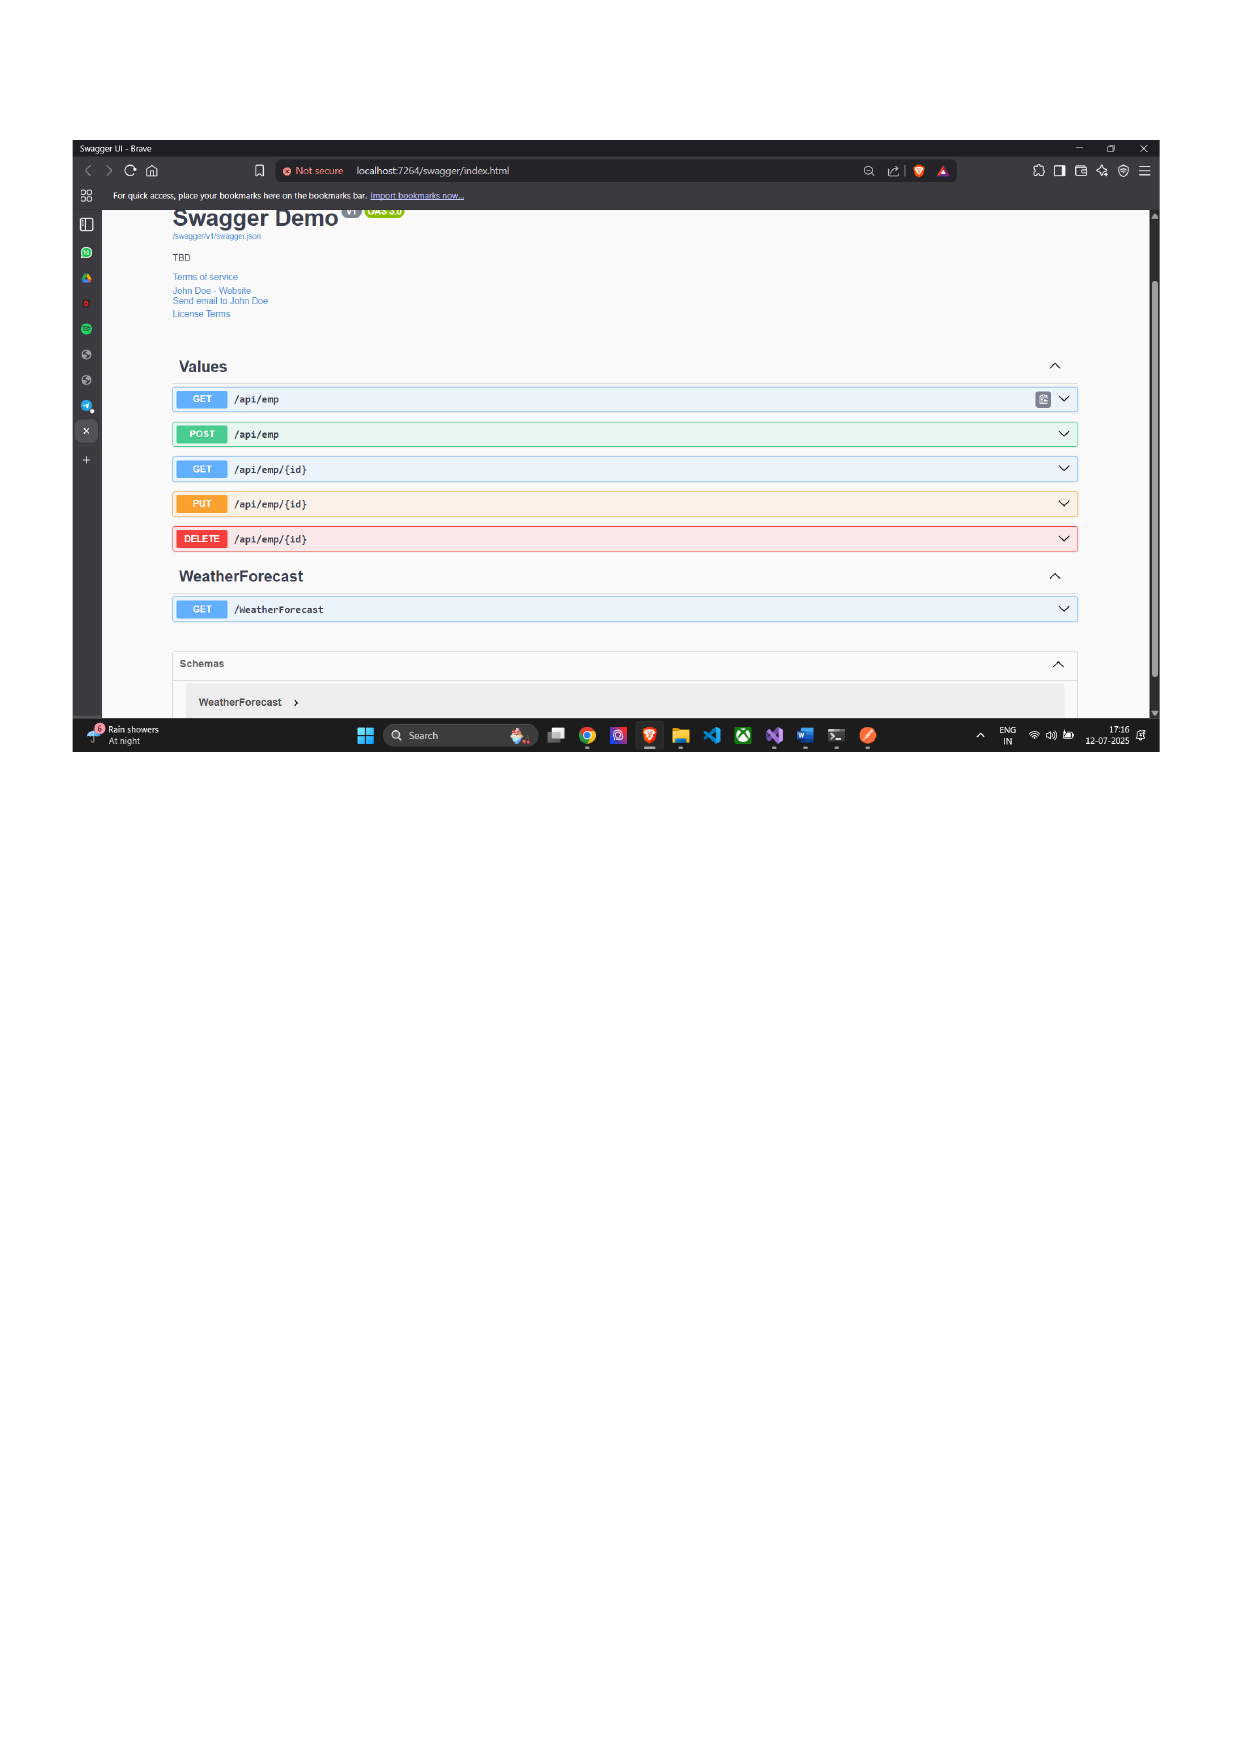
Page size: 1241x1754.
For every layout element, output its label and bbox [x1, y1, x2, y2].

picture [72, 140, 1160, 752]
